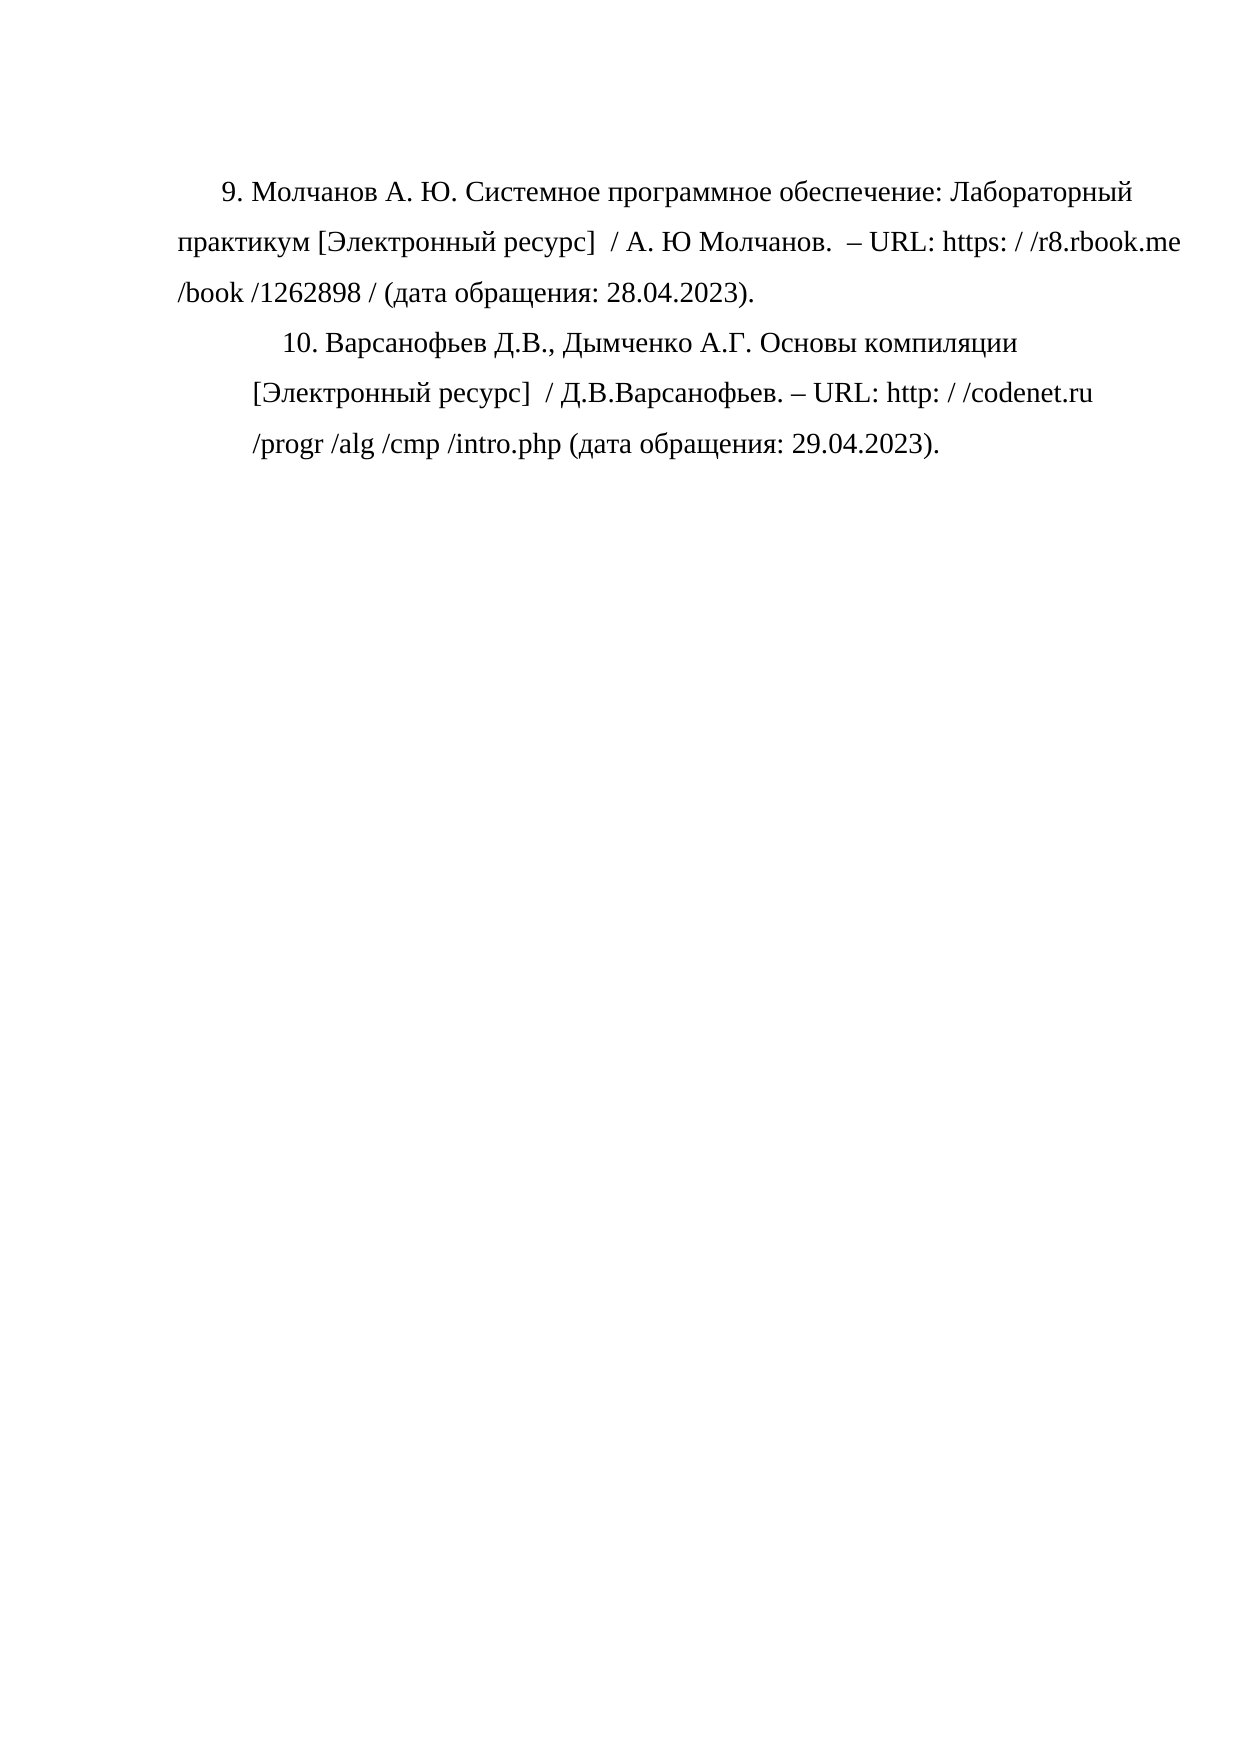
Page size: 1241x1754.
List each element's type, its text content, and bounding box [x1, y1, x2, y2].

list Молчанов А. Ю. Системное программное обеспечение: Лабораторный практикум [Электронный ресурс] / А. Ю Молчанов. – URL: https: / /r8.rbook.me /book /1262898 / (дата обращения: 28.04.2023). [177, 174, 1181, 308]
list Варсанофьев Д.В., Дымченко А.Г. Основы компиляции [Электронный ресурс] / Д.В.Варсанофьев. – URL: http: / /codenet.ru /progr /alg /cmp /intro.php (дата обращения: 29.04.2023). [252, 325, 1181, 459]
